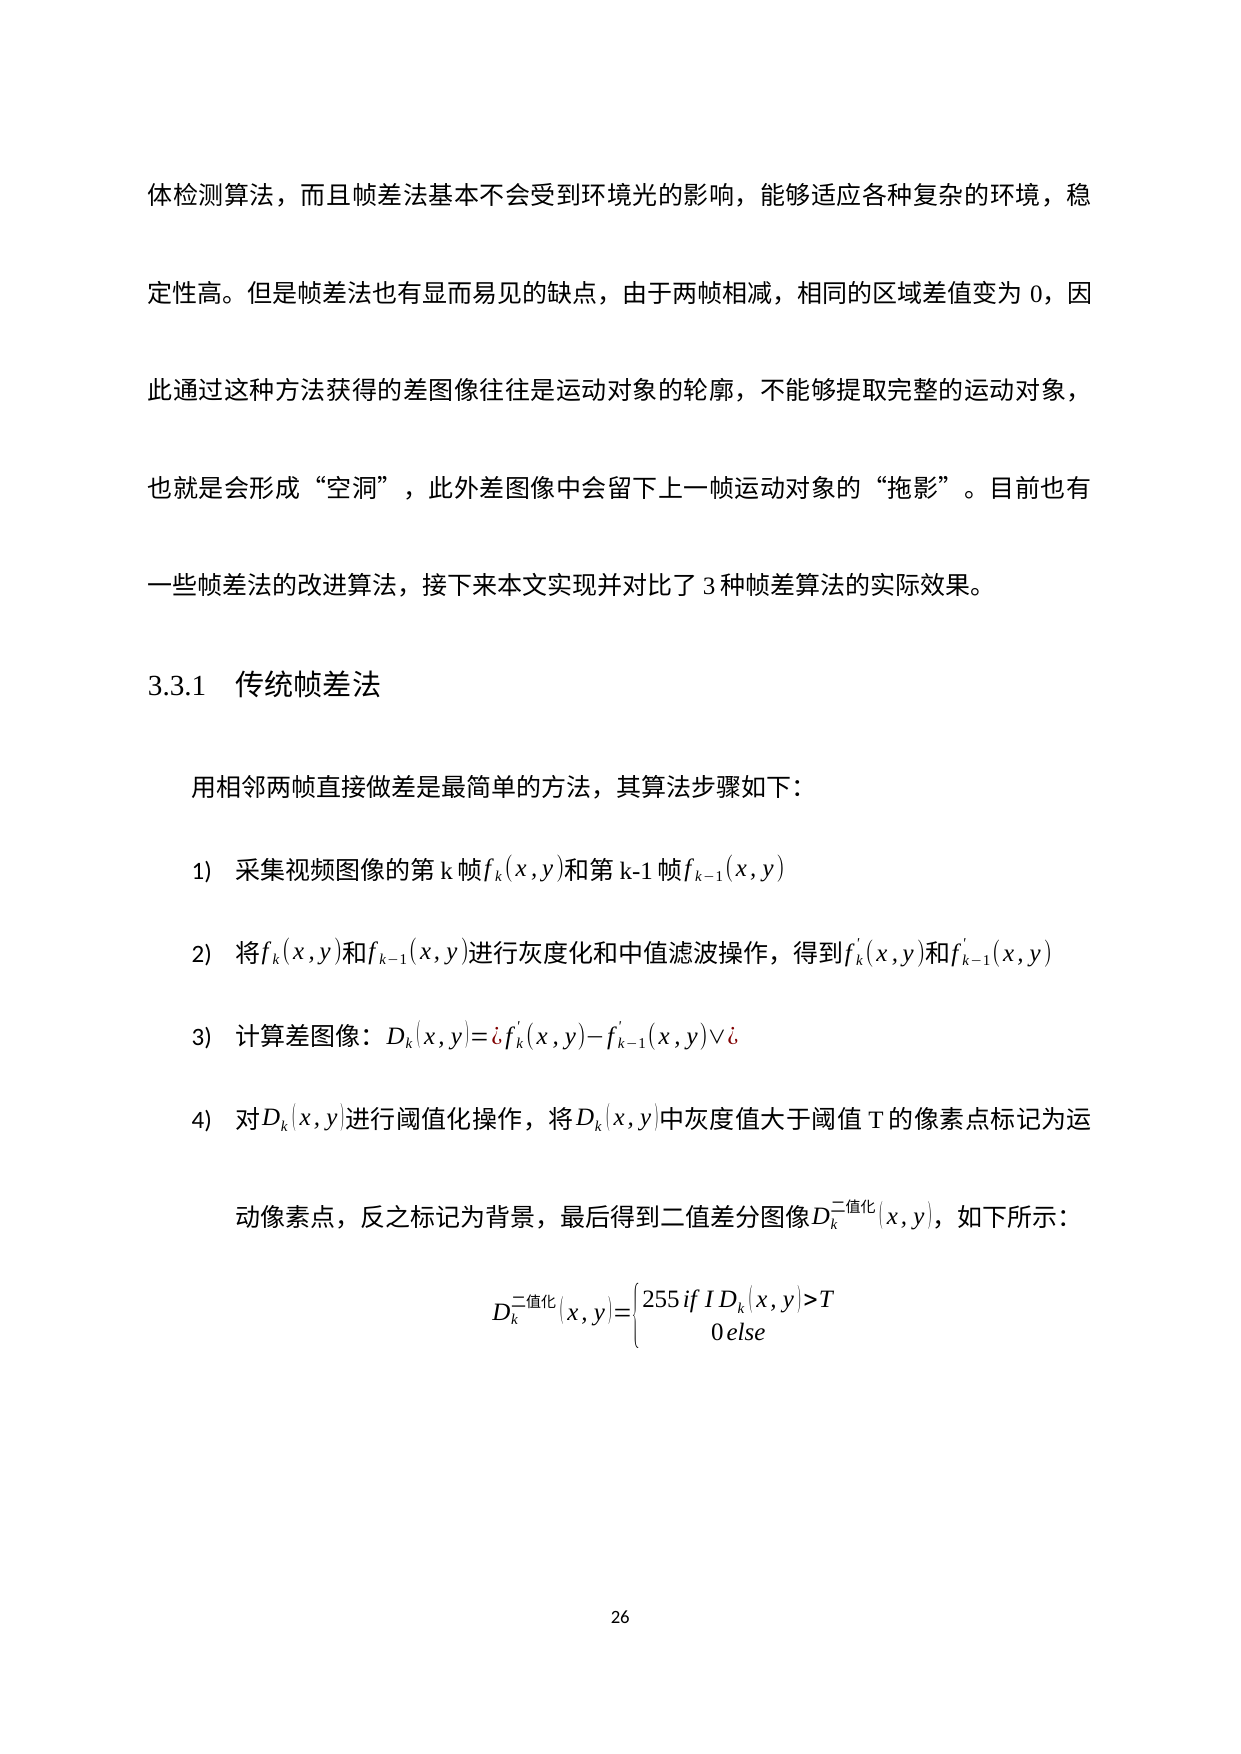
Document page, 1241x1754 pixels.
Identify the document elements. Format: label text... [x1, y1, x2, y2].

list 计算差图像： [191, 1002, 1092, 1067]
list 采集视频图像的第k帧和第k-1帧 [191, 836, 1092, 901]
list 将和进行灰度化和中值滤波操作，得到和 [191, 919, 1092, 984]
text 用相邻两帧直接做差是最简单的方法，其算法步骤如下： [191, 753, 1092, 818]
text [148, 161, 1092, 616]
list 传统帧差法 [148, 651, 1092, 716]
list 对进行阈值化操作，将中灰度值大于阈值T的像素点标记为运动像素点，反之标记为背景，最后得到二值差分图像，如下所示： [191, 1086, 1092, 1248]
